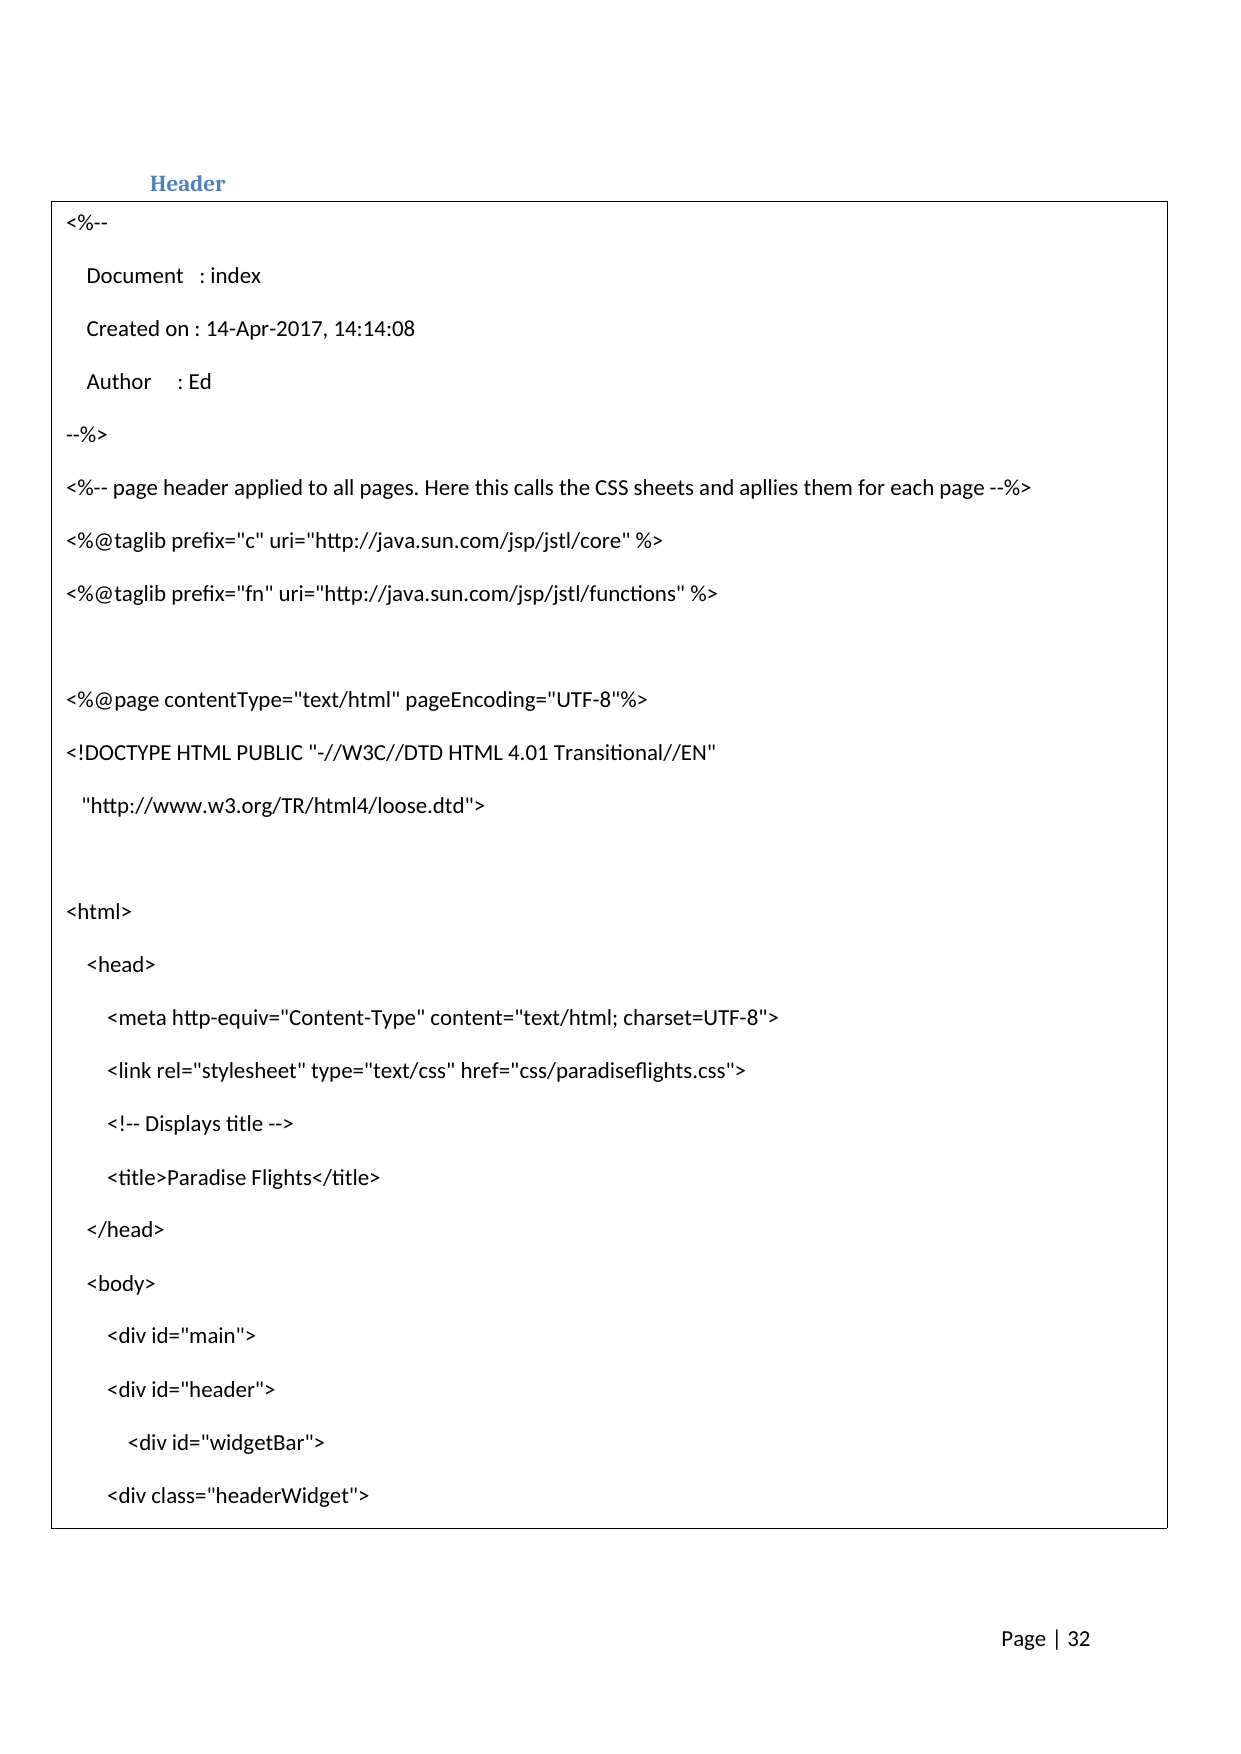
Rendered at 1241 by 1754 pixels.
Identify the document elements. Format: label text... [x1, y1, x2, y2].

subtitle Header [150, 171, 1090, 197]
